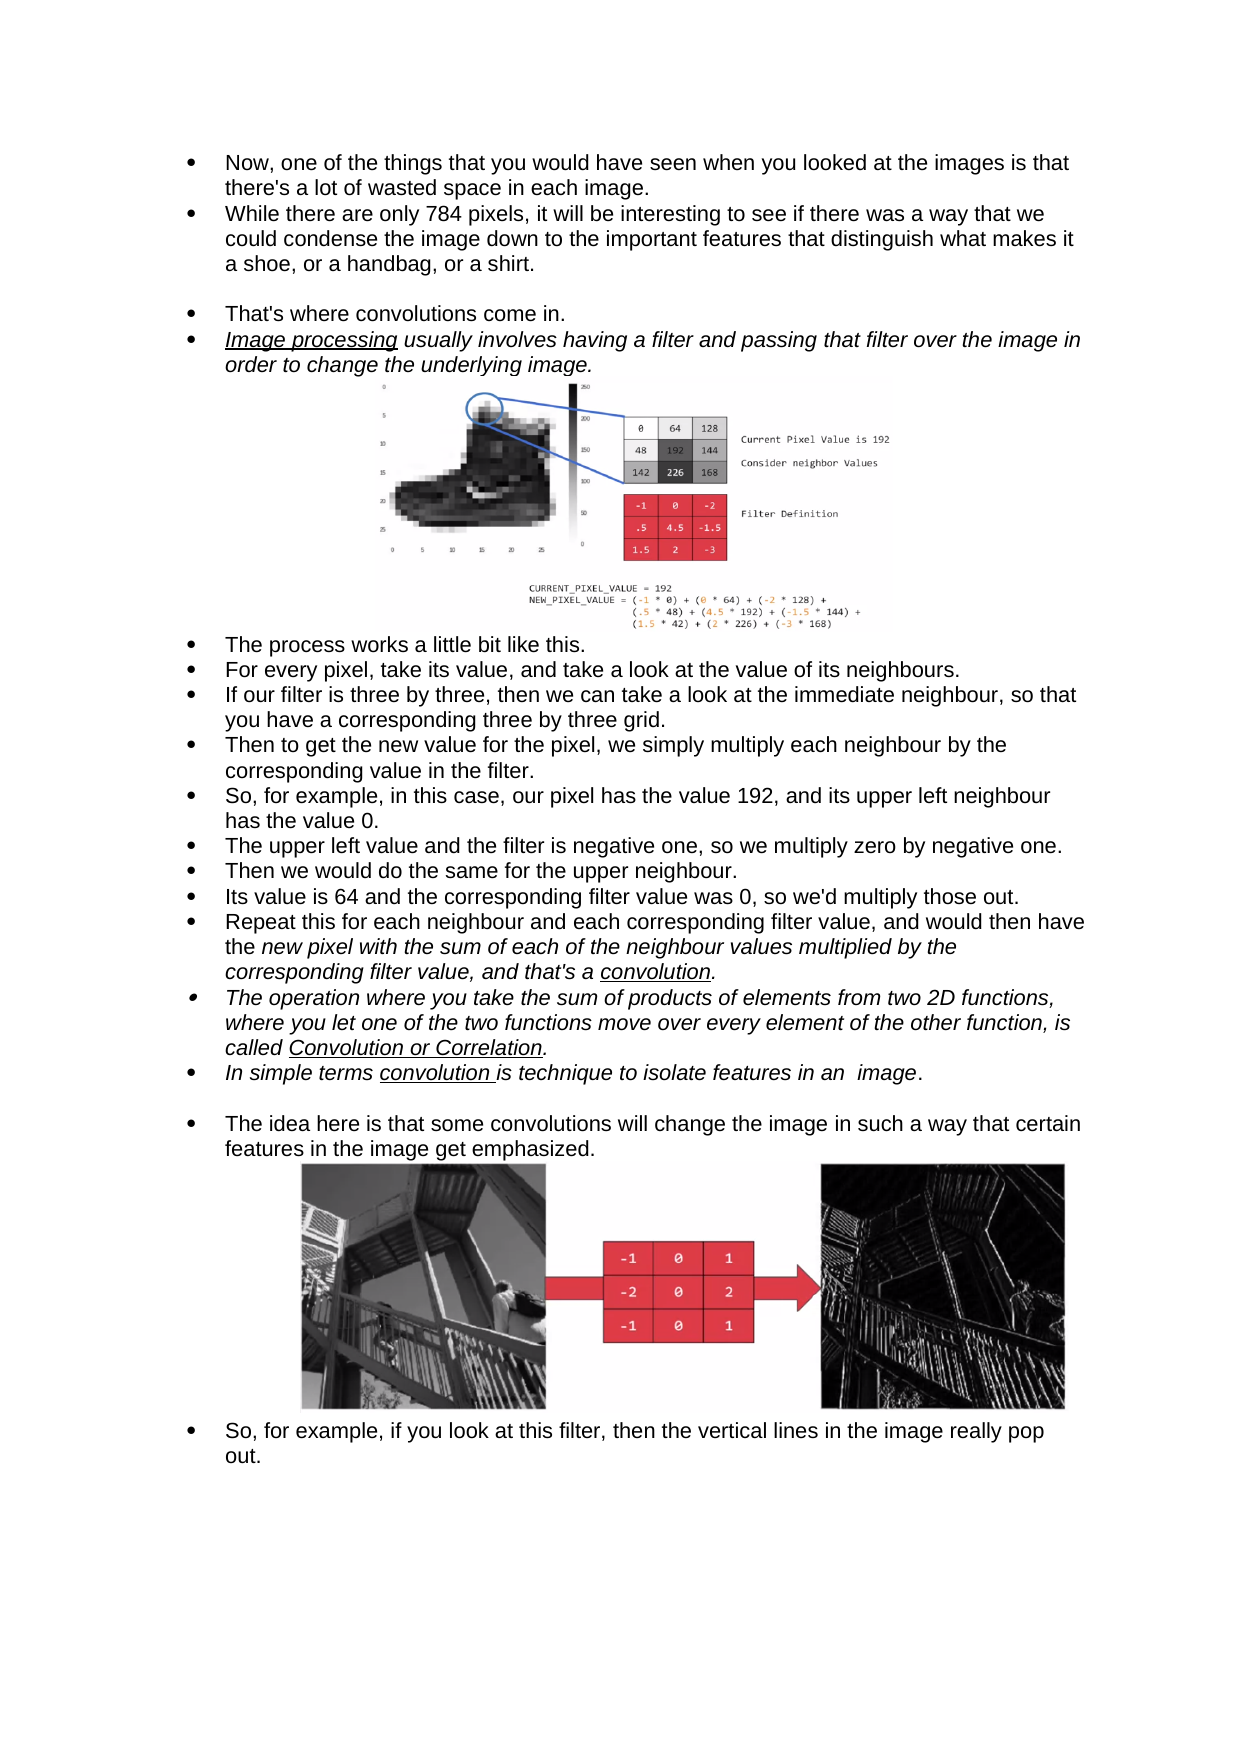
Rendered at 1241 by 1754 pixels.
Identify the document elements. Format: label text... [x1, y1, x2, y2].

list Now, one of the things that you would have seen when you looked at the images is that there's a lot of wasted space in each image. [187, 150, 1090, 200]
list Image processing usually involves having a filter and passing that filter over the image in order to change the underlying image. [187, 326, 1090, 377]
list So, for example, in this case, our pixel has the value 192, and its upper left neighbour has the value 0. [187, 783, 1090, 833]
list While there are only 784 pixels, it will be interesting to see if there was a way that we could condense the image down to the important features that distinguish what makes it a shoe, or a handbag, or a shirt. [187, 200, 1090, 276]
list Its value is 64 and the corresponding filter value was 0, so we'd multiply those out. [187, 884, 1090, 909]
list In simple terms convolution is technique to isolate features in an image. [187, 1060, 1090, 1085]
list So, for example, if you look at this filter, then the vertical lines in the image really pop out. [187, 1418, 1090, 1468]
list If our filter is three by three, then we can take a look at the immediate neighbour, so that you have a corresponding three by three grid. [187, 682, 1090, 732]
list That's where convolutions come in. [187, 301, 1090, 326]
list The upper left value and the filter is negative one, so we multiply zero by negative one. [187, 833, 1090, 858]
list The idea here is that some convolutions will change the image in such a way that certain features in the image get emphasized. [187, 1111, 1090, 1161]
list The operation where you take the sum of products of elements from two 2D functions, where you let one of the two functions move over every element of the other function, is called Convolution or Correlation. [187, 984, 1090, 1060]
picture [375, 376, 893, 632]
list Then we would do the same for the upper neighbour. [187, 858, 1090, 884]
list For every pixel, take its value, and take a look at the value of its neighbours. [187, 657, 1090, 682]
list Then to get the new value for the pixel, we simply multiply each neighbour by the corresponding value in the filter. [187, 732, 1090, 783]
picture [300, 1161, 1069, 1413]
list The process works a little bit like this. [187, 632, 1090, 657]
list Repeat this for each neighbour and each corresponding filter value, and would then have the new pixel with the sum of each of the neighbour values multiplied by the corresponding filter value, and that's a convolution. [187, 909, 1090, 984]
